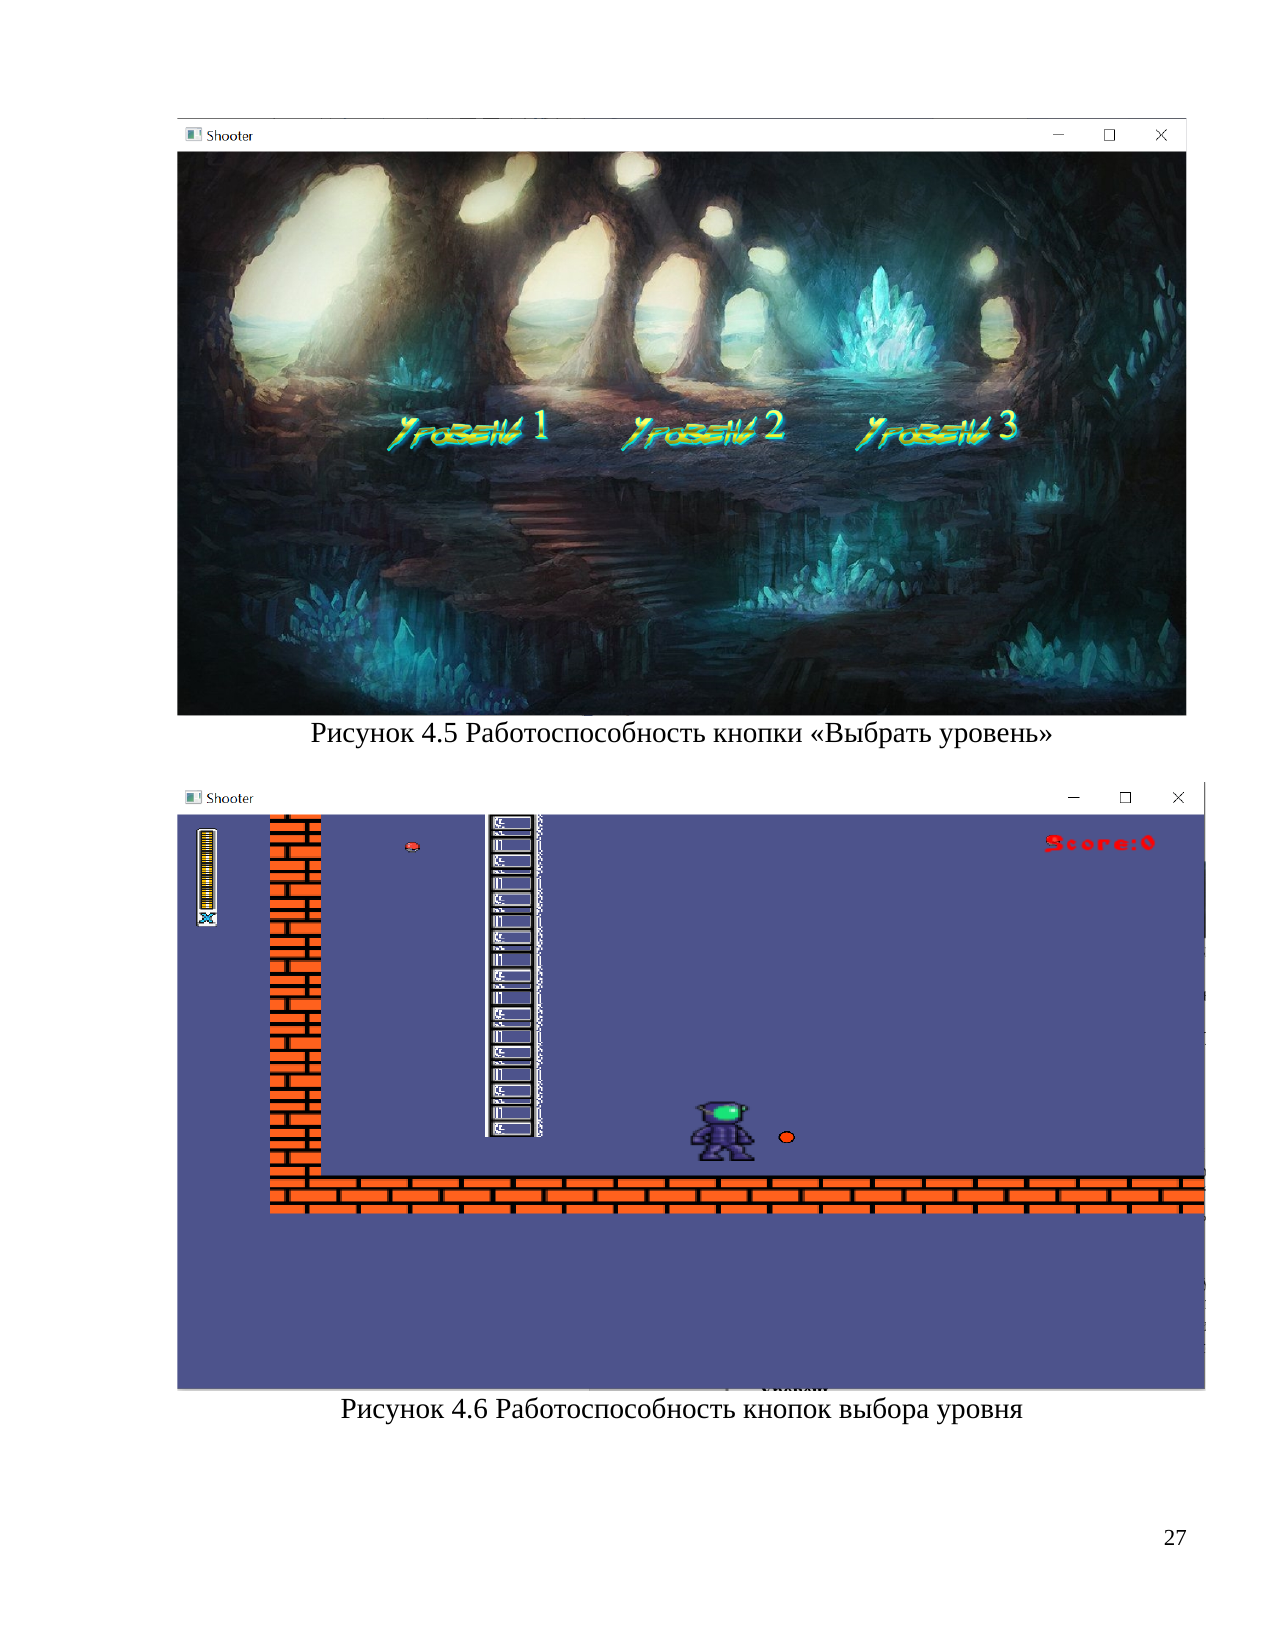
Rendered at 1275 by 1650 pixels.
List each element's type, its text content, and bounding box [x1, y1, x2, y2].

text Рисунок 4.5 Работоспособность кнопки «Выбрать уровень» [177, 716, 1186, 749]
picture [177, 782, 1206, 1391]
text Рисунок 4.6 Работоспособность кнопок выбора уровня [177, 1391, 1186, 1424]
picture [177, 118, 1187, 716]
